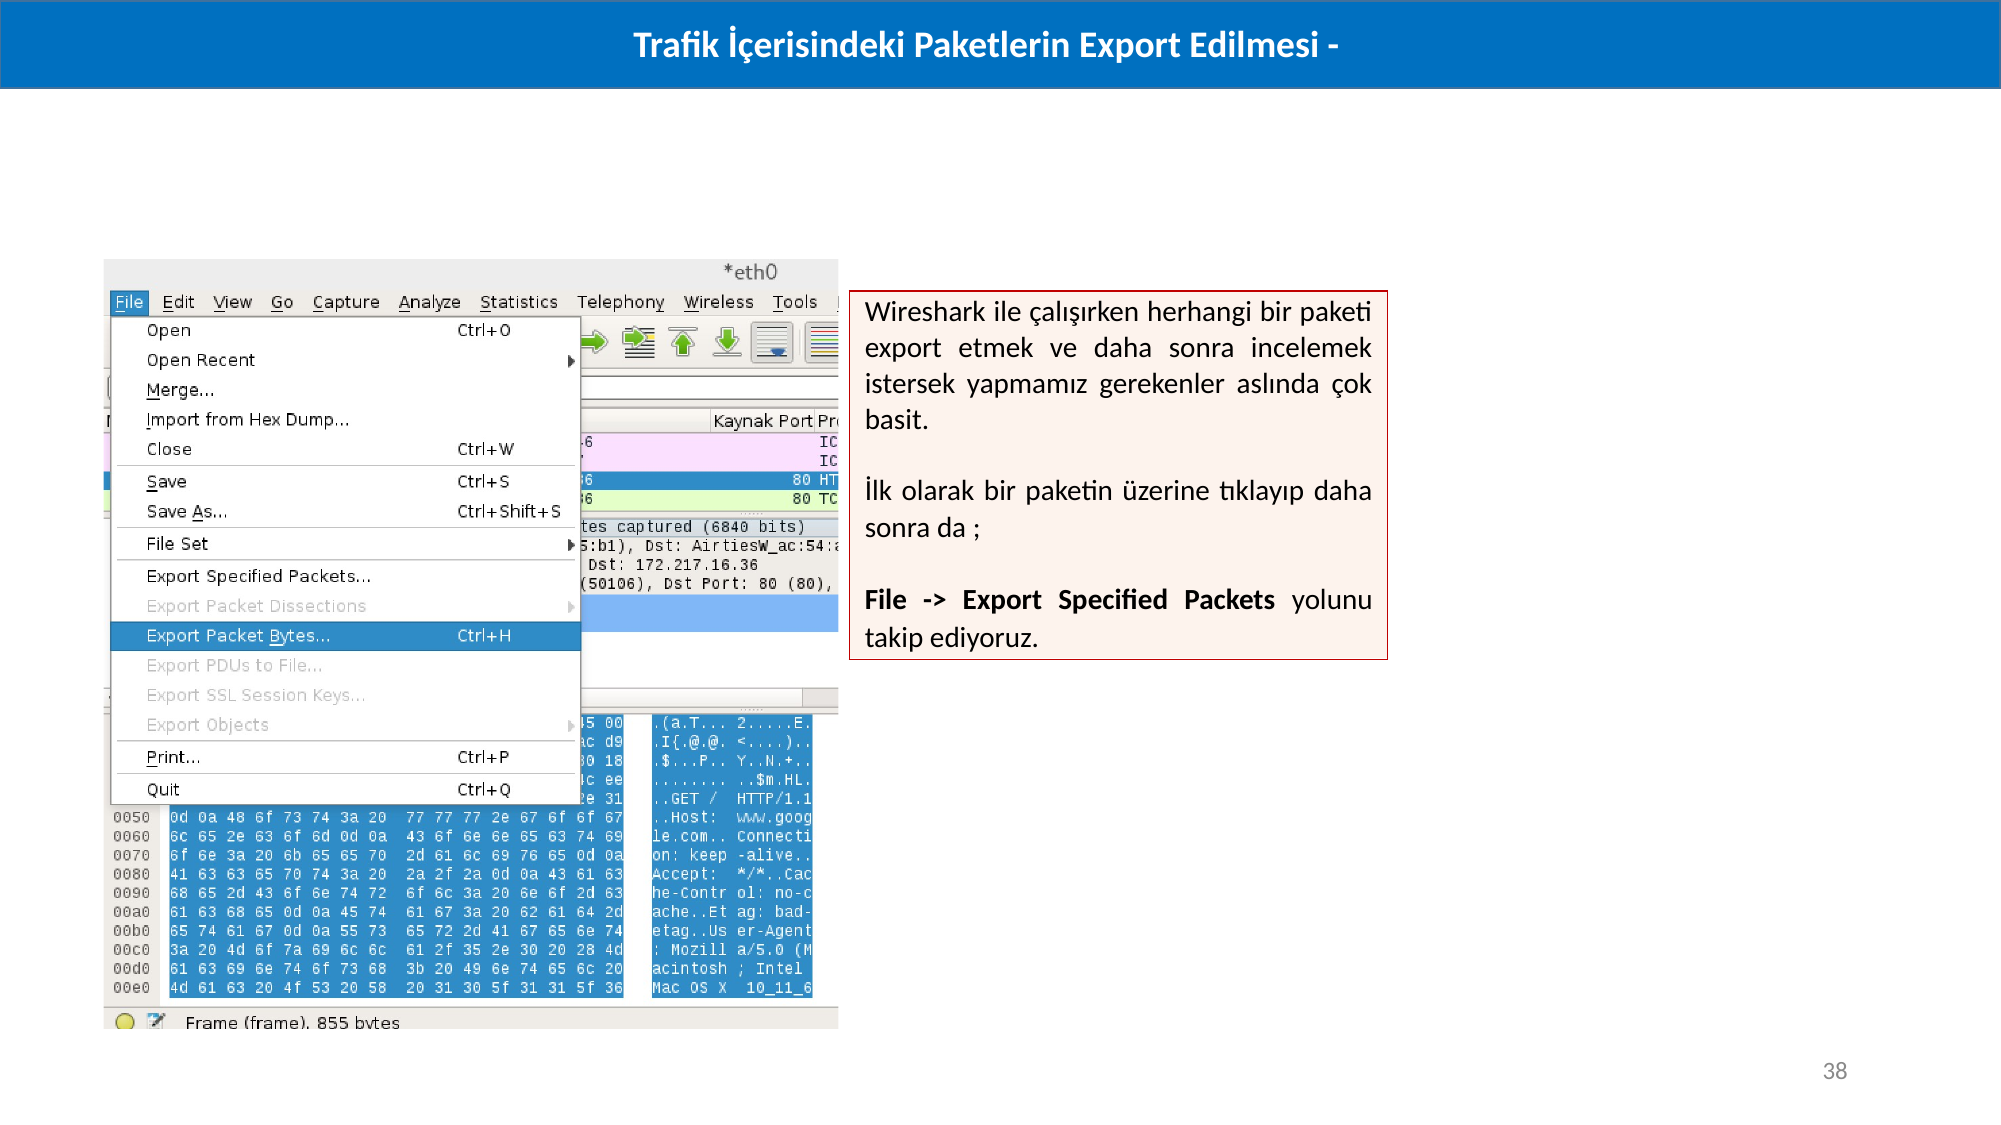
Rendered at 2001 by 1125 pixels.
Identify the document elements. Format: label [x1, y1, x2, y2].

picture [103, 259, 839, 1029]
table_header [838, 260, 1951, 1031]
